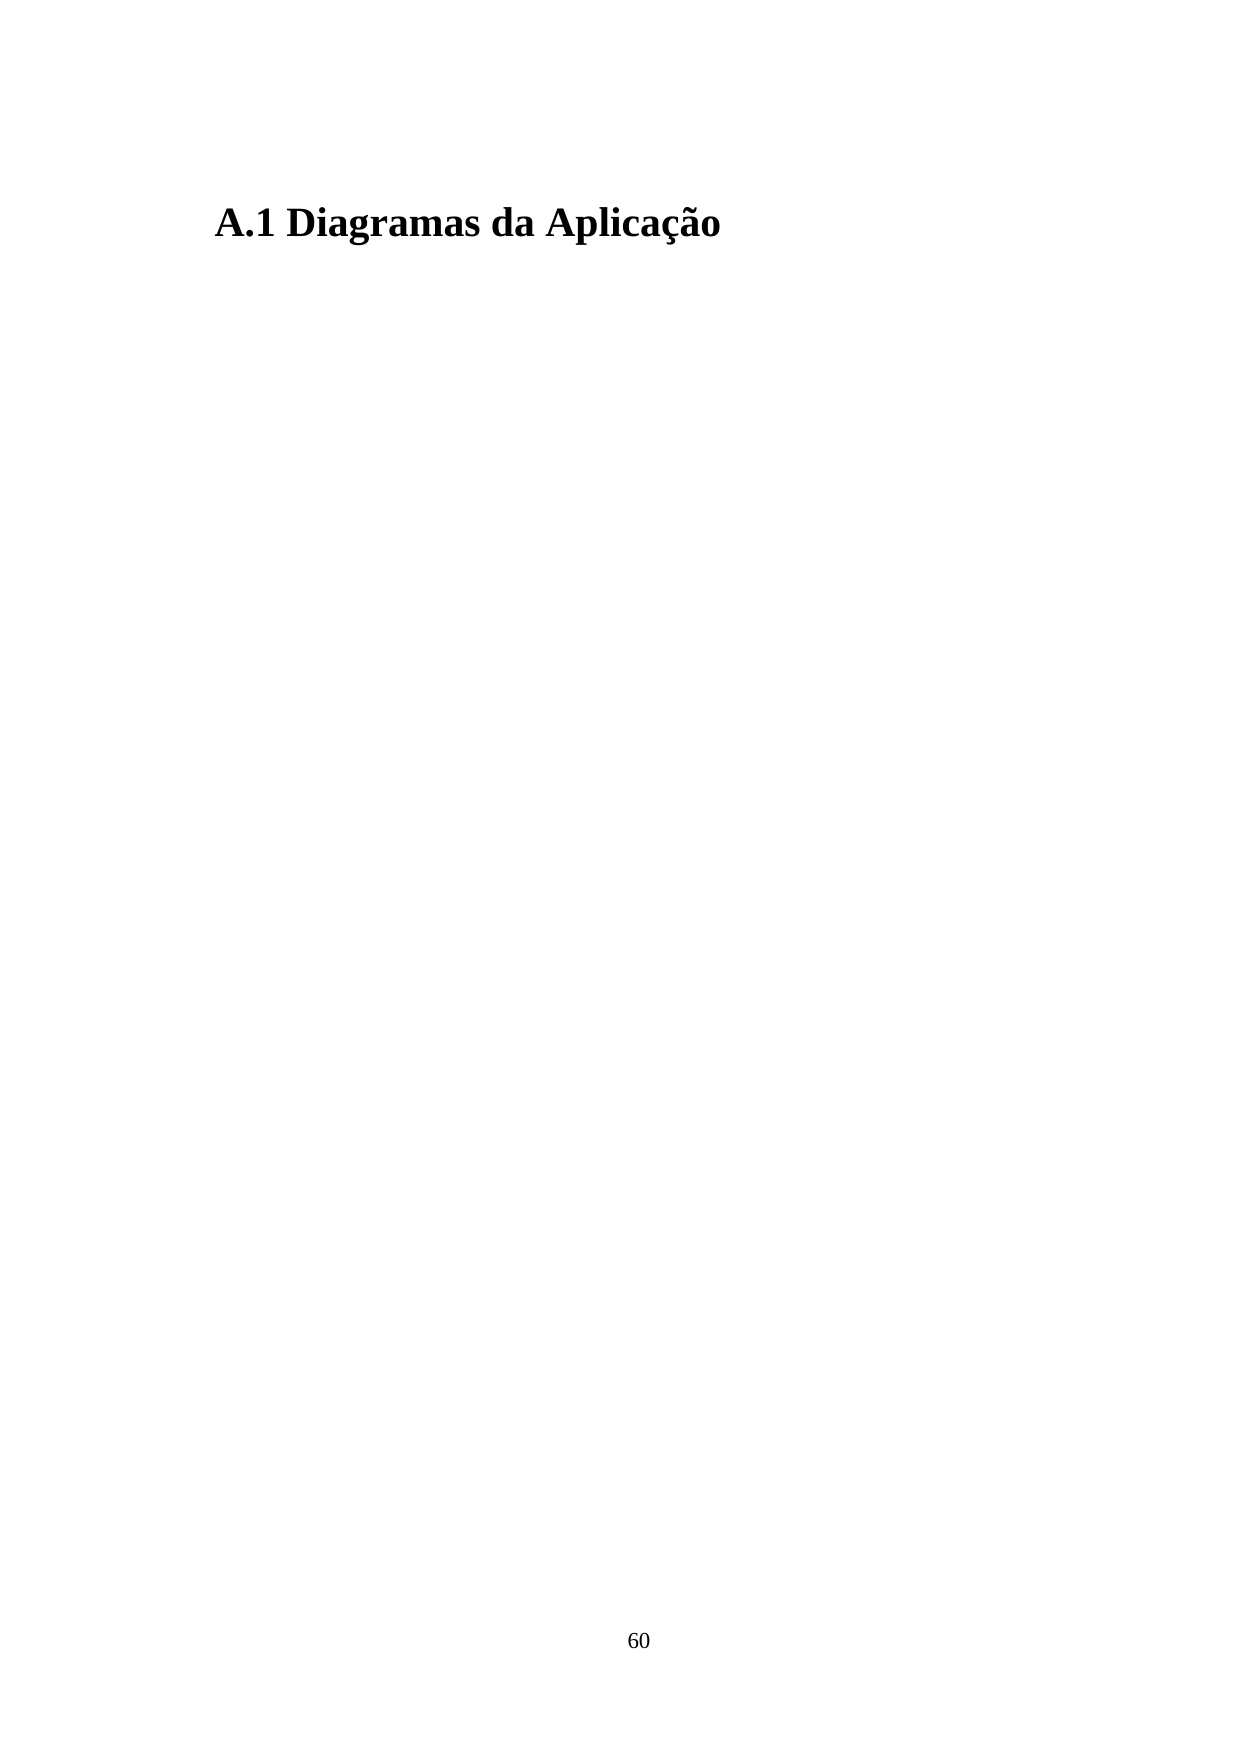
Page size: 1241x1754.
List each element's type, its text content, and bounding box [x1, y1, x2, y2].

subtitle A.1 Diagramas da Aplicação [177, 198, 1063, 246]
